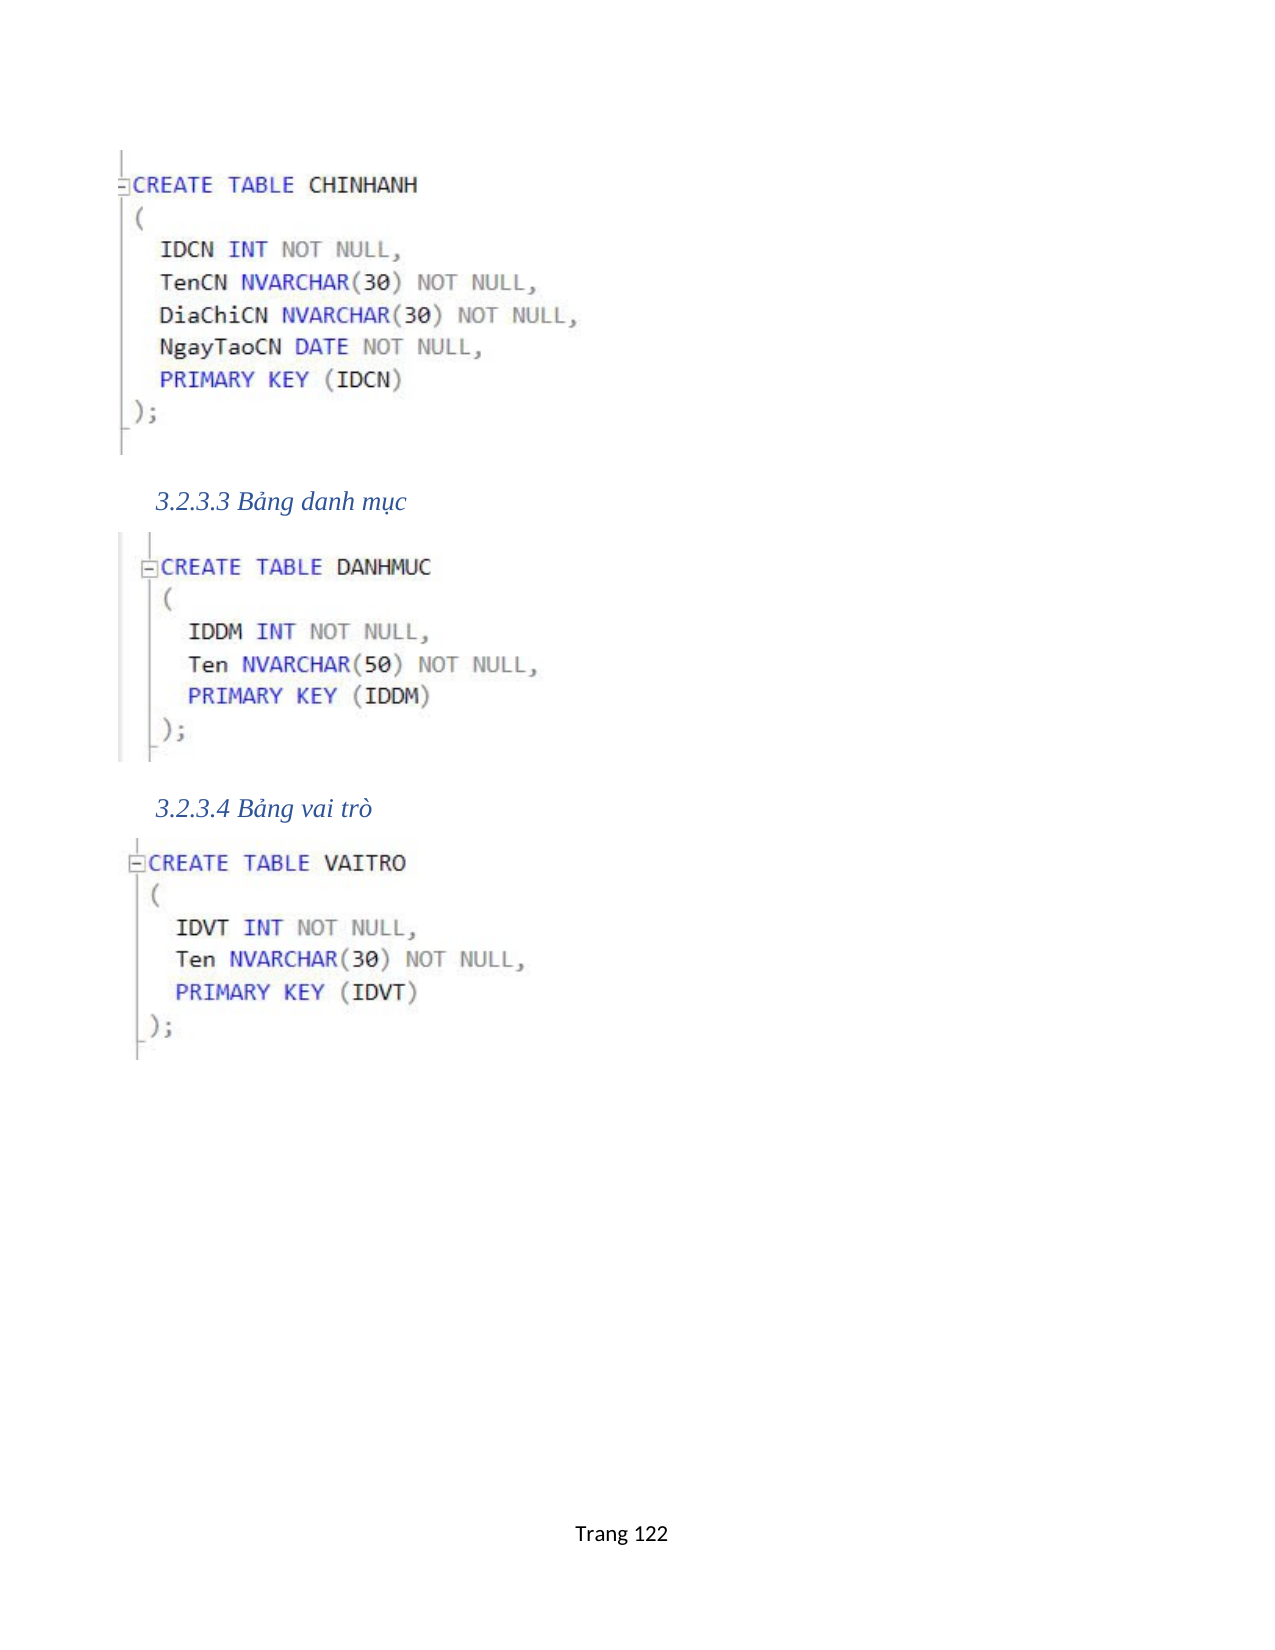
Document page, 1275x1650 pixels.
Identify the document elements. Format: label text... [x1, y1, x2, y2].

subtitle Bảng danh mục [156, 485, 1125, 516]
picture [118, 150, 639, 455]
subtitle Bảng vai trò [156, 792, 1125, 823]
picture [118, 532, 639, 762]
picture [118, 838, 584, 1060]
